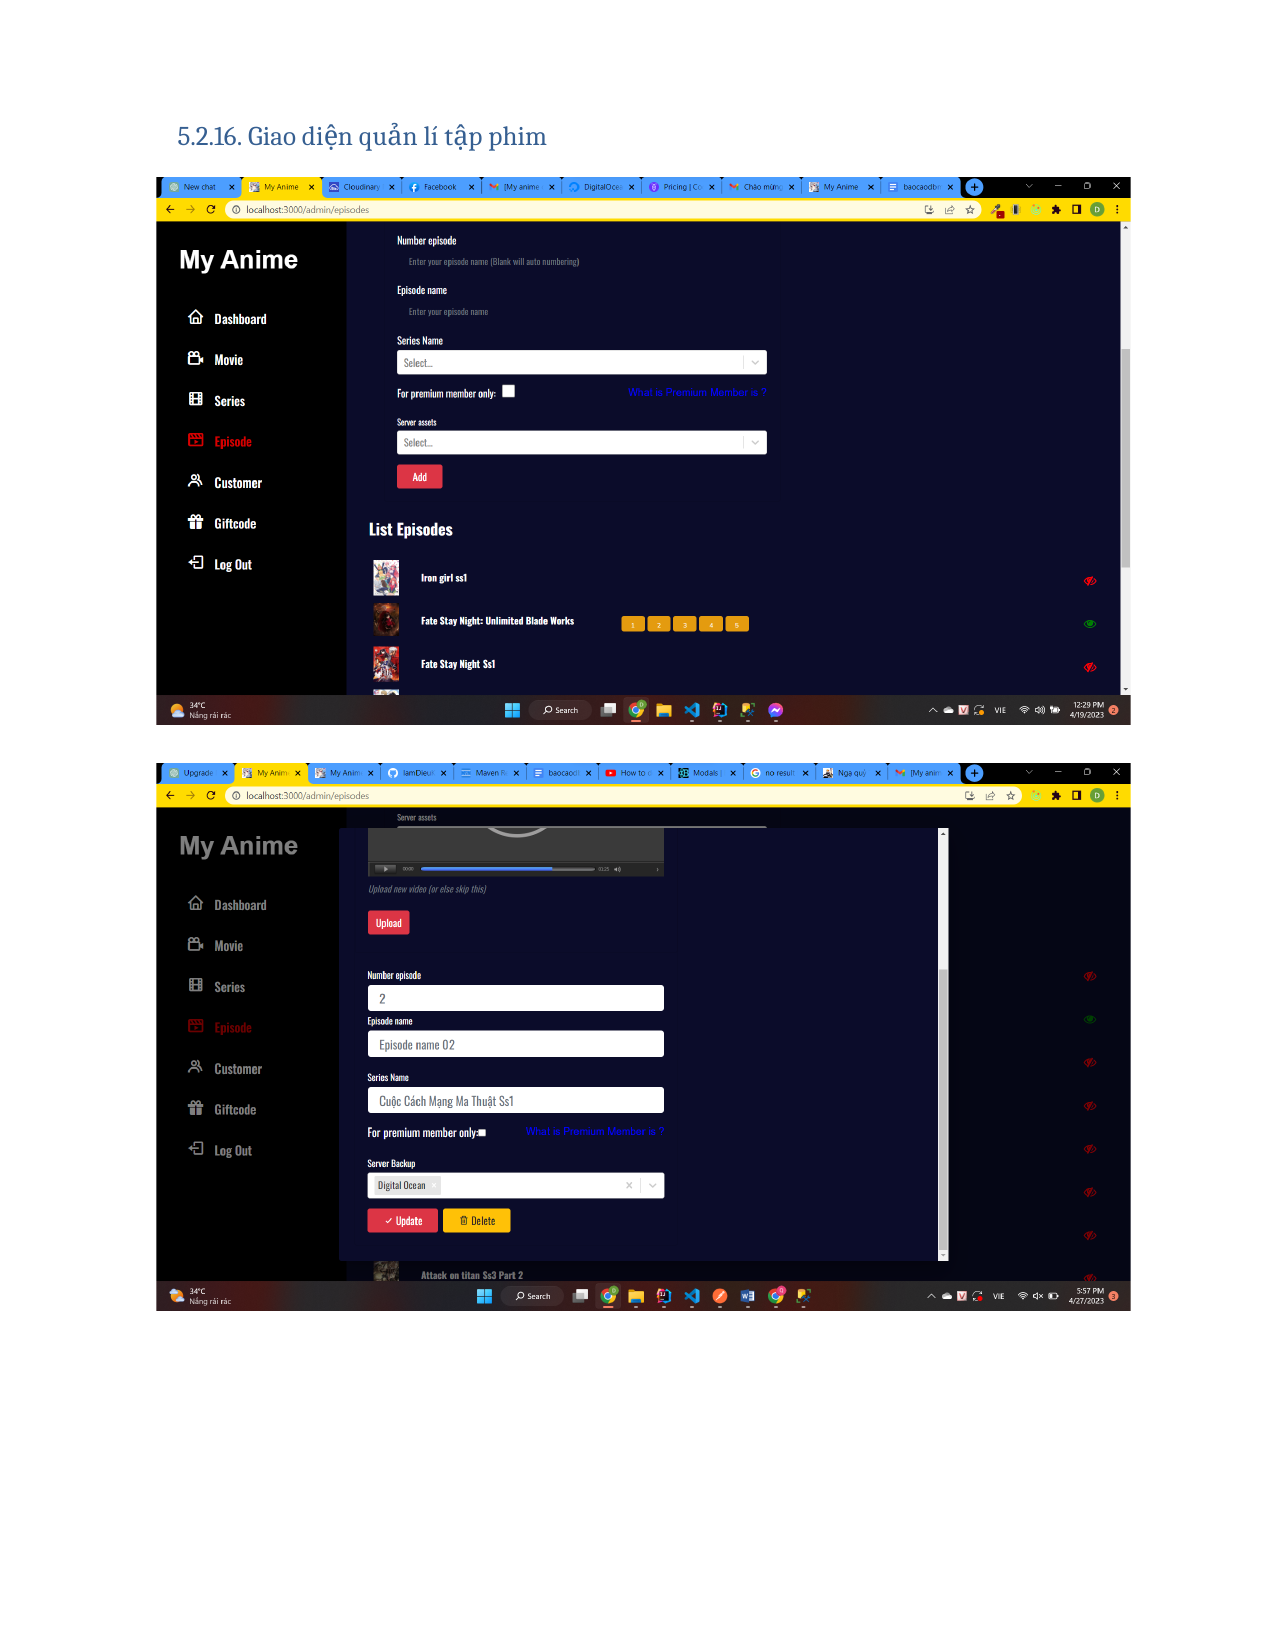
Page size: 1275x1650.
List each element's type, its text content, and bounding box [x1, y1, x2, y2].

subtitle 5.2.16. Giao diện quản lí tập phim [177, 121, 1131, 152]
picture [156, 177, 1131, 725]
picture [156, 763, 1131, 1311]
